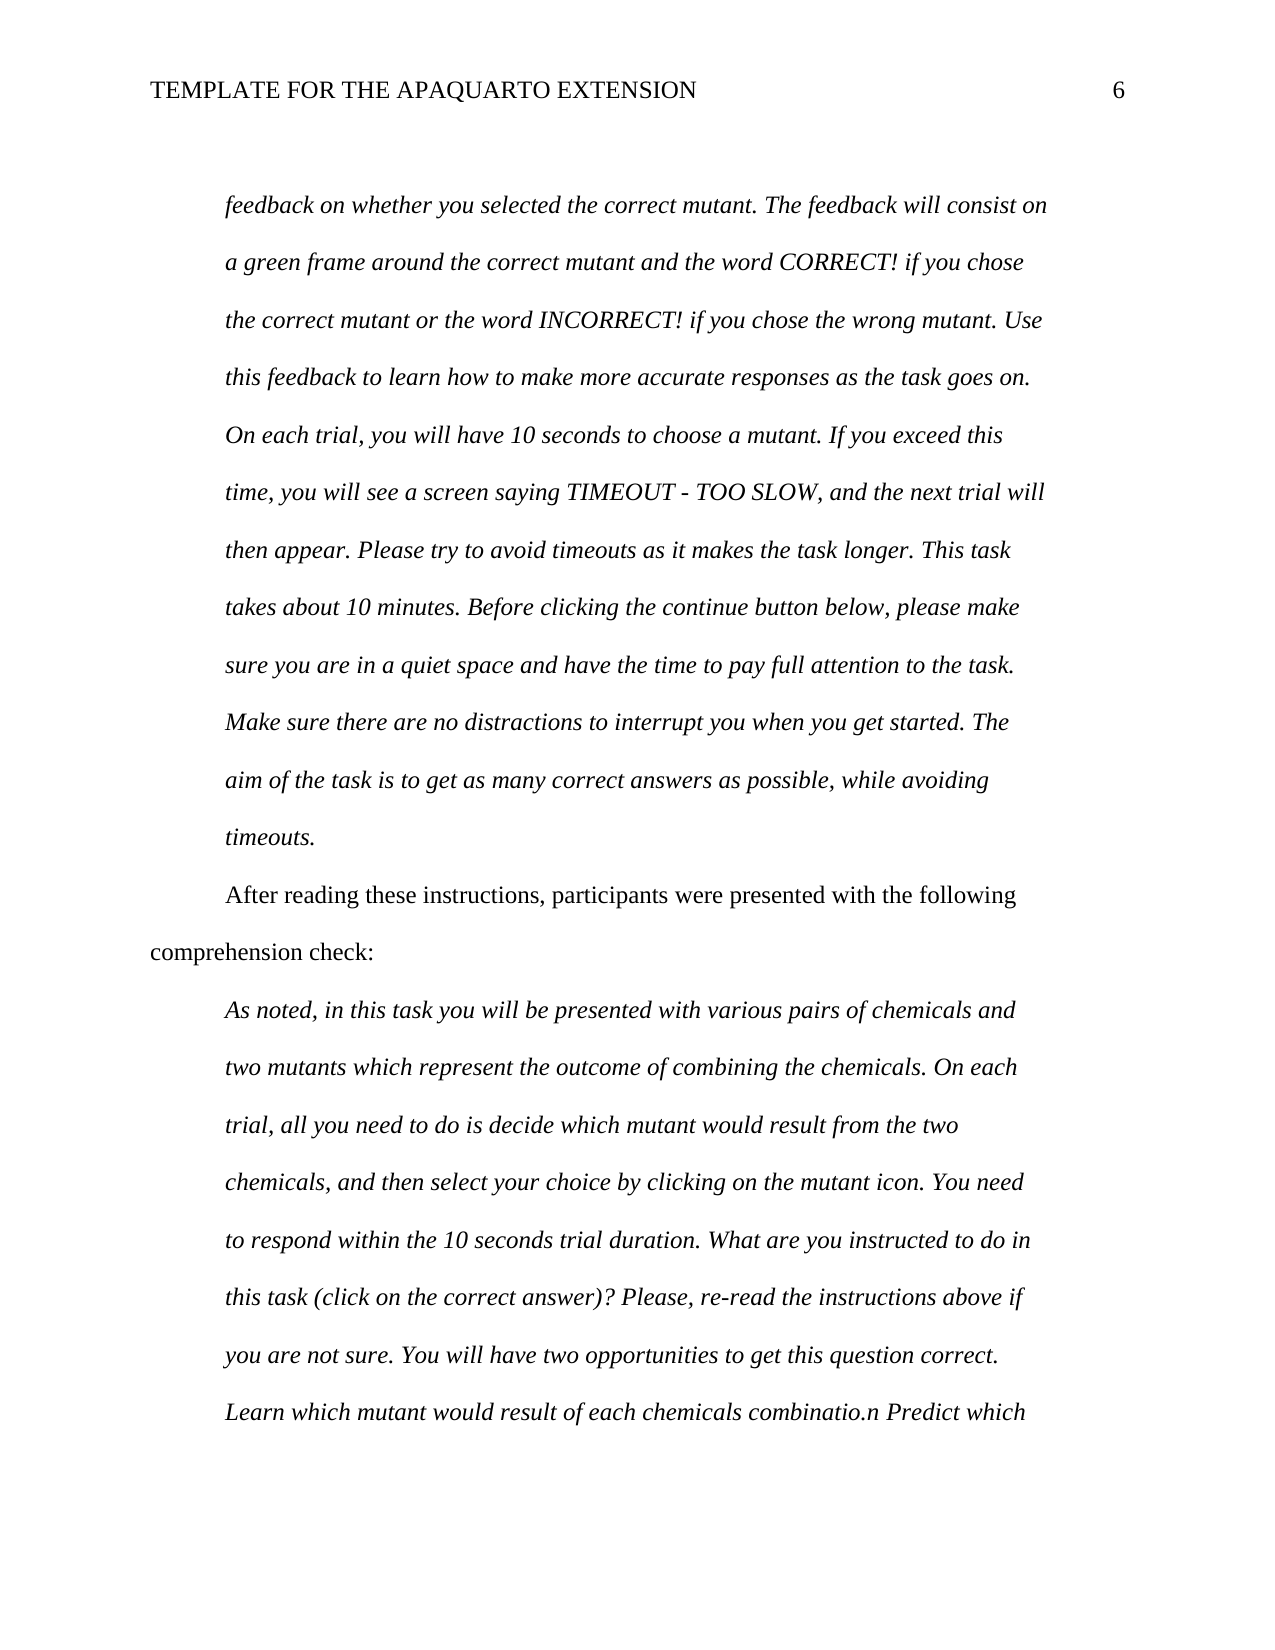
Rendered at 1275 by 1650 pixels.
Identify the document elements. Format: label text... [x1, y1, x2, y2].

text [225, 190, 1050, 851]
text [225, 995, 1050, 1426]
text After reading these instructions, participants were presented with the following comprehension check: [150, 880, 1125, 966]
